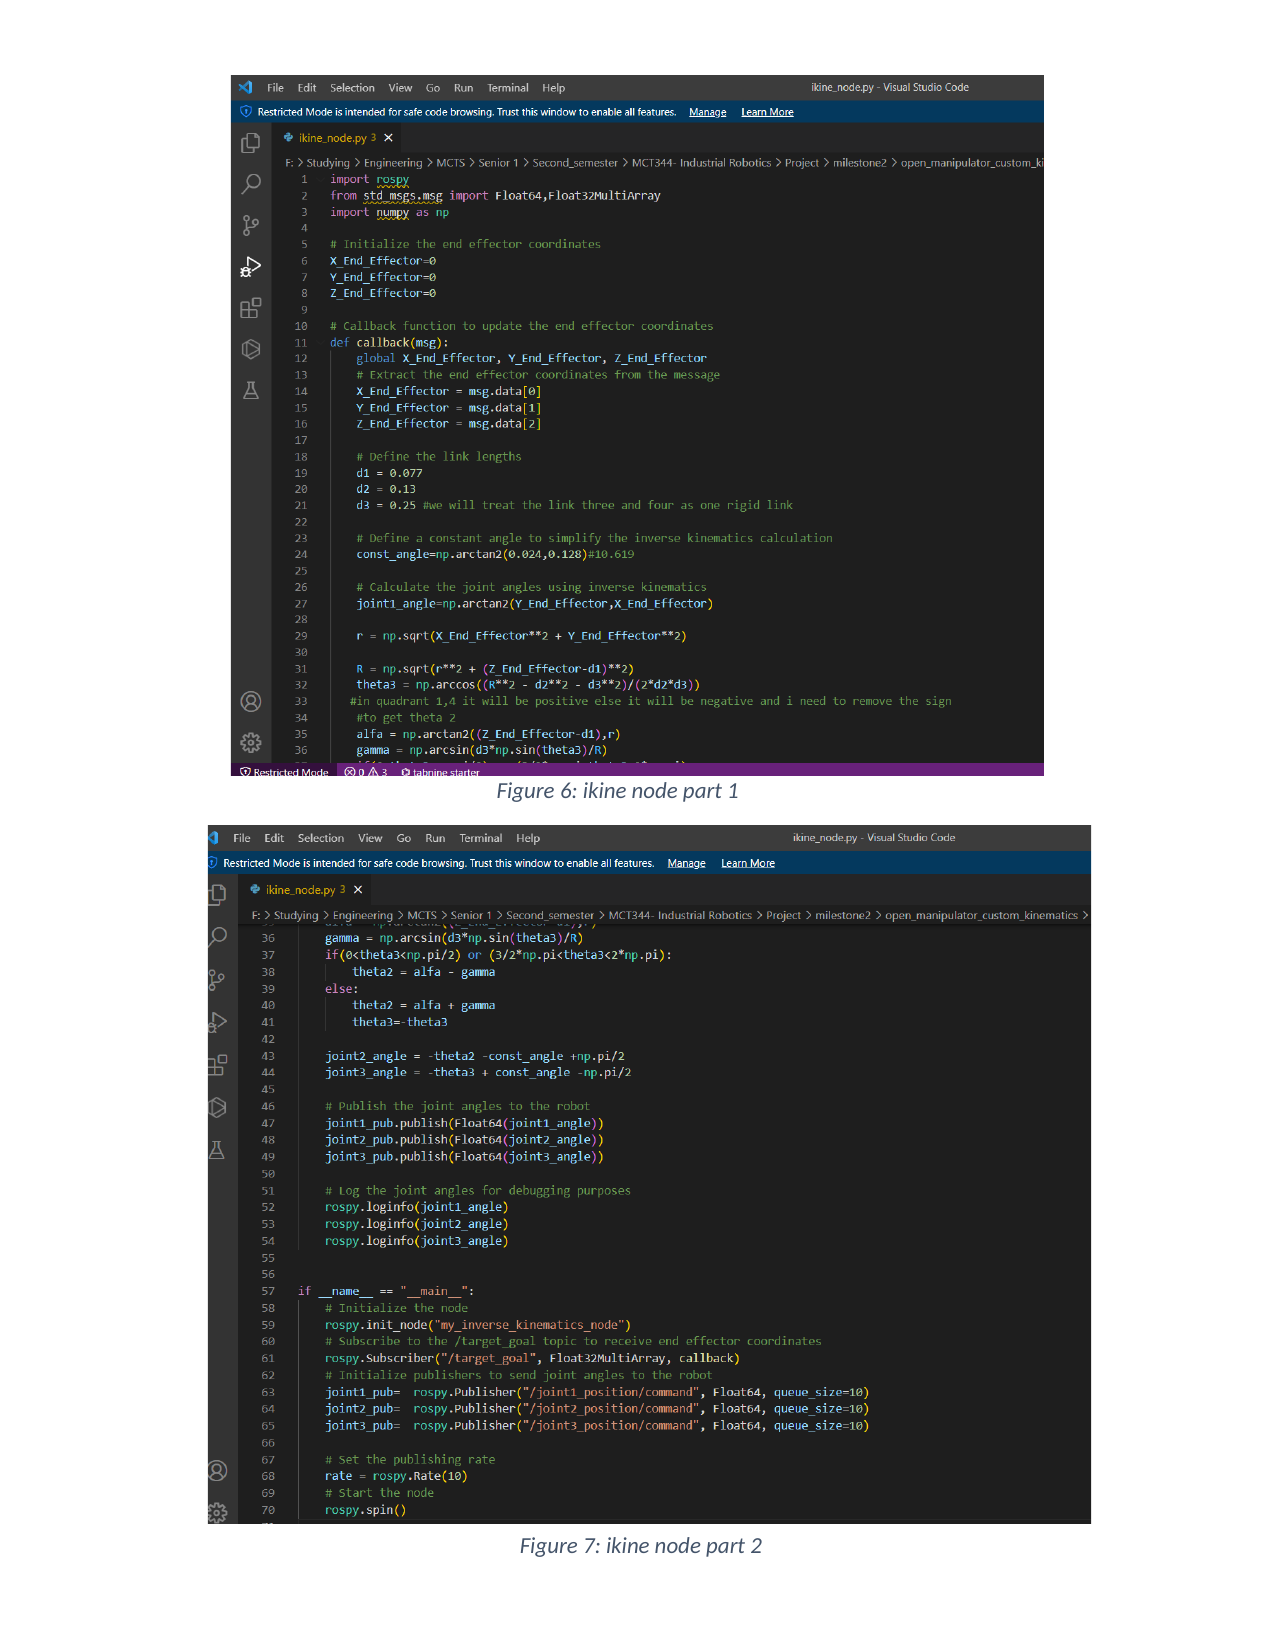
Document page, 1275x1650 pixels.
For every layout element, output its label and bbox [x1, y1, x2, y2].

picture [207, 825, 1092, 1524]
picture [230, 75, 1044, 776]
